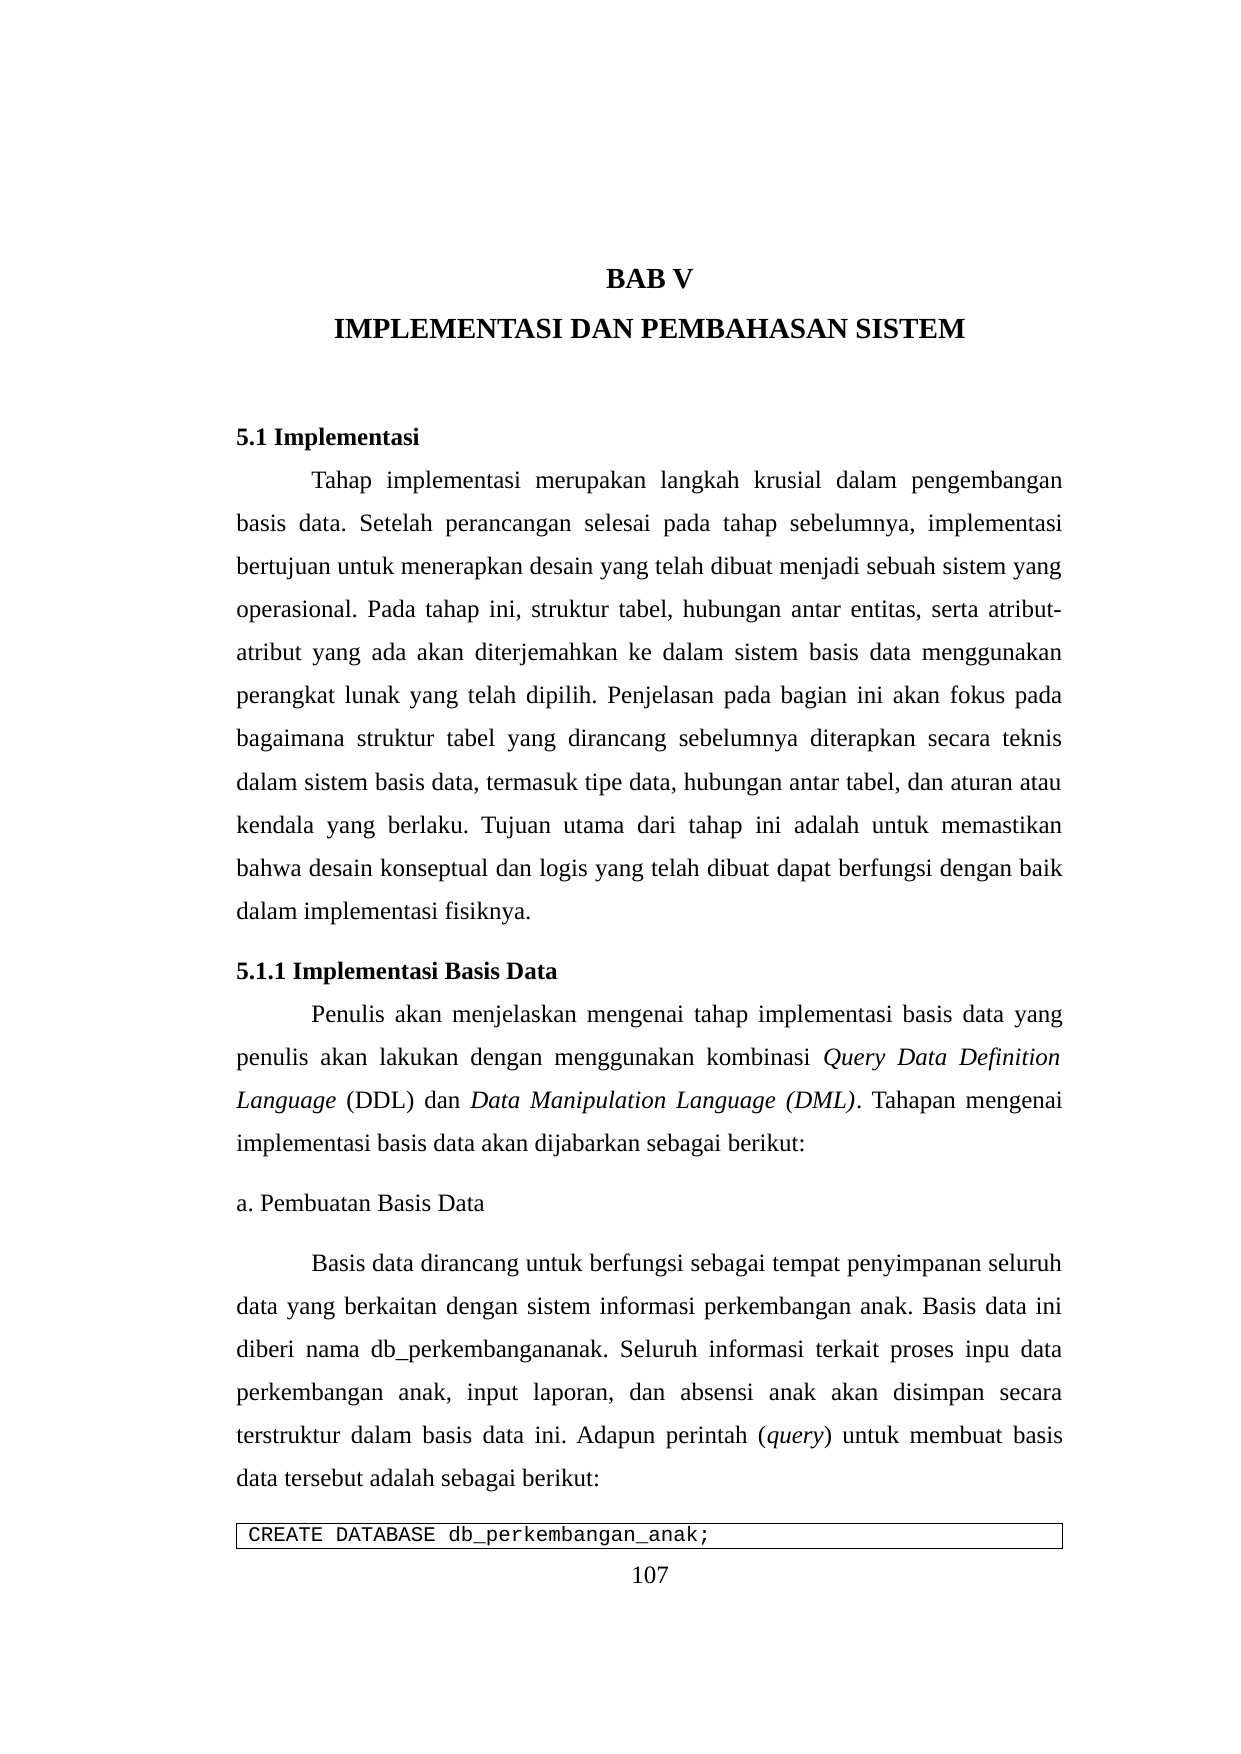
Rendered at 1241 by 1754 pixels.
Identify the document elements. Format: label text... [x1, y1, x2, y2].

subtitle BAB V IMPLEMENTASI DAN PEMBAHASAN SISTEM [236, 261, 1063, 345]
text Tahap implementasi merupakan langkah krusial dalam pengembangan basis data. Setelah perancangan selesai pada tahap sebelumnya, implementasi bertujuan untuk menerapkan desain yang telah dibuat menjadi sebuah sistem yang operasional. Pada tahap ini, struktur tabel, hubungan antar entitas, serta atribut-atribut yang ada akan diterjemahkan ke dalam sistem basis data menggunakan perangkat lunak yang telah dipilih. Penjelasan pada bagian ini akan fokus pada bagaimana struktur tabel yang dirancang sebelumnya diterapkan secara teknis dalam sistem basis data, termasuk tipe data, hubungan antar tabel, dan aturan atau kendala yang berlaku. Tujuan utama dari tahap ini adalah untuk memastikan bahwa desain konseptual dan logis yang telah dibuat dapat berfungsi dengan baik dalam implementasi fisiknya. [236, 465, 1063, 925]
text a. Pembuatan Basis Data [236, 1188, 1063, 1217]
table_header CREATE DATABASE db_perkembangan_anak; [237, 1524, 1062, 1548]
text Penulis akan menjelaskan mengenai tahap implementasi basis data yang penulis akan lakukan dengan menggunakan kombinasi Query Data Definition Language (DDL) dan Data Manipulation Language (DML). Tahapan mengenai implementasi basis data akan dijabarkan sebagai berikut: [236, 999, 1063, 1157]
subtitle 5.1 Implementasi [236, 422, 1063, 450]
subtitle 5.1.1 Implementasi Basis Data [236, 956, 1063, 984]
text Basis data dirancang untuk berfungsi sebagai tempat penyimpanan seluruh data yang berkaitan dengan sistem informasi perkembangan anak. Basis data ini diberi nama db_perkembangananak. Seluruh informasi terkait proses inpu data perkembangan anak, input laporan, dan absensi anak akan disimpan secara terstruktur dalam basis data ini. Adapun perintah (query) untuk membuat basis data tersebut adalah sebagai berikut: [236, 1248, 1063, 1492]
